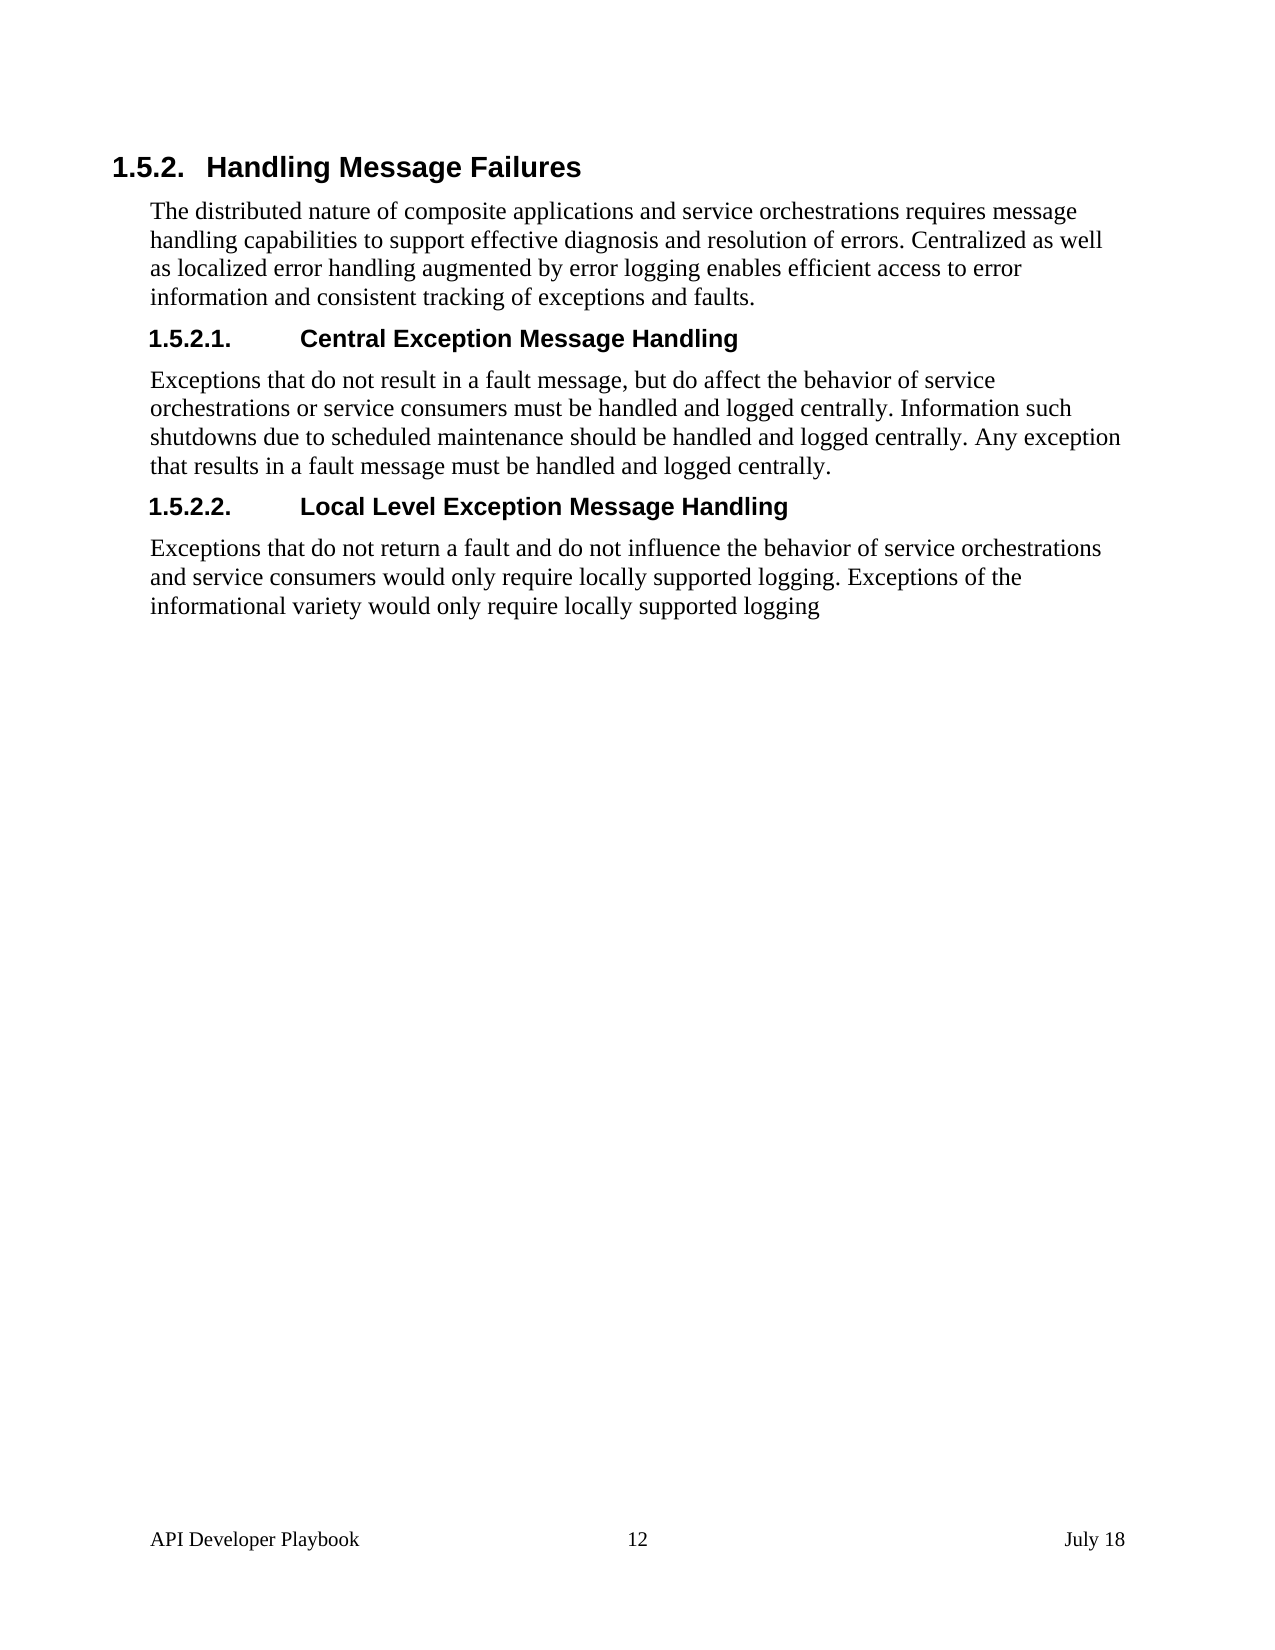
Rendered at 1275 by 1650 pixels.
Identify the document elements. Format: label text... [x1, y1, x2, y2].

subtitle Central Exception Message Handling [148, 323, 1200, 352]
text Exceptions that do not result in a fault message, but do affect the behavior of service orchestrations or service consumers must be handled and logged centrally. Information such shutdowns due to scheduled maintenance should be handled and logged centrally. Any exception that results in a fault message must be handled and logged centrally. [150, 365, 1125, 480]
subtitle Handling Message Failures [112, 150, 1200, 183]
text The distributed nature of composite applications and service orchestrations requires message handling capabilities to support effective diagnosis and resolution of errors. Centralized as well as localized error handling augmented by error logging enables efficient access to error information and consistent tracking of exceptions and faults. [150, 196, 1125, 311]
text Exceptions that do not return a fault and do not influence the behavior of service orchestrations and service consumers would only require locally supported logging. Exceptions of the informational variety would only require locally supported logging [150, 533, 1125, 620]
subtitle Local Level Exception Message Handling [148, 492, 1200, 521]
